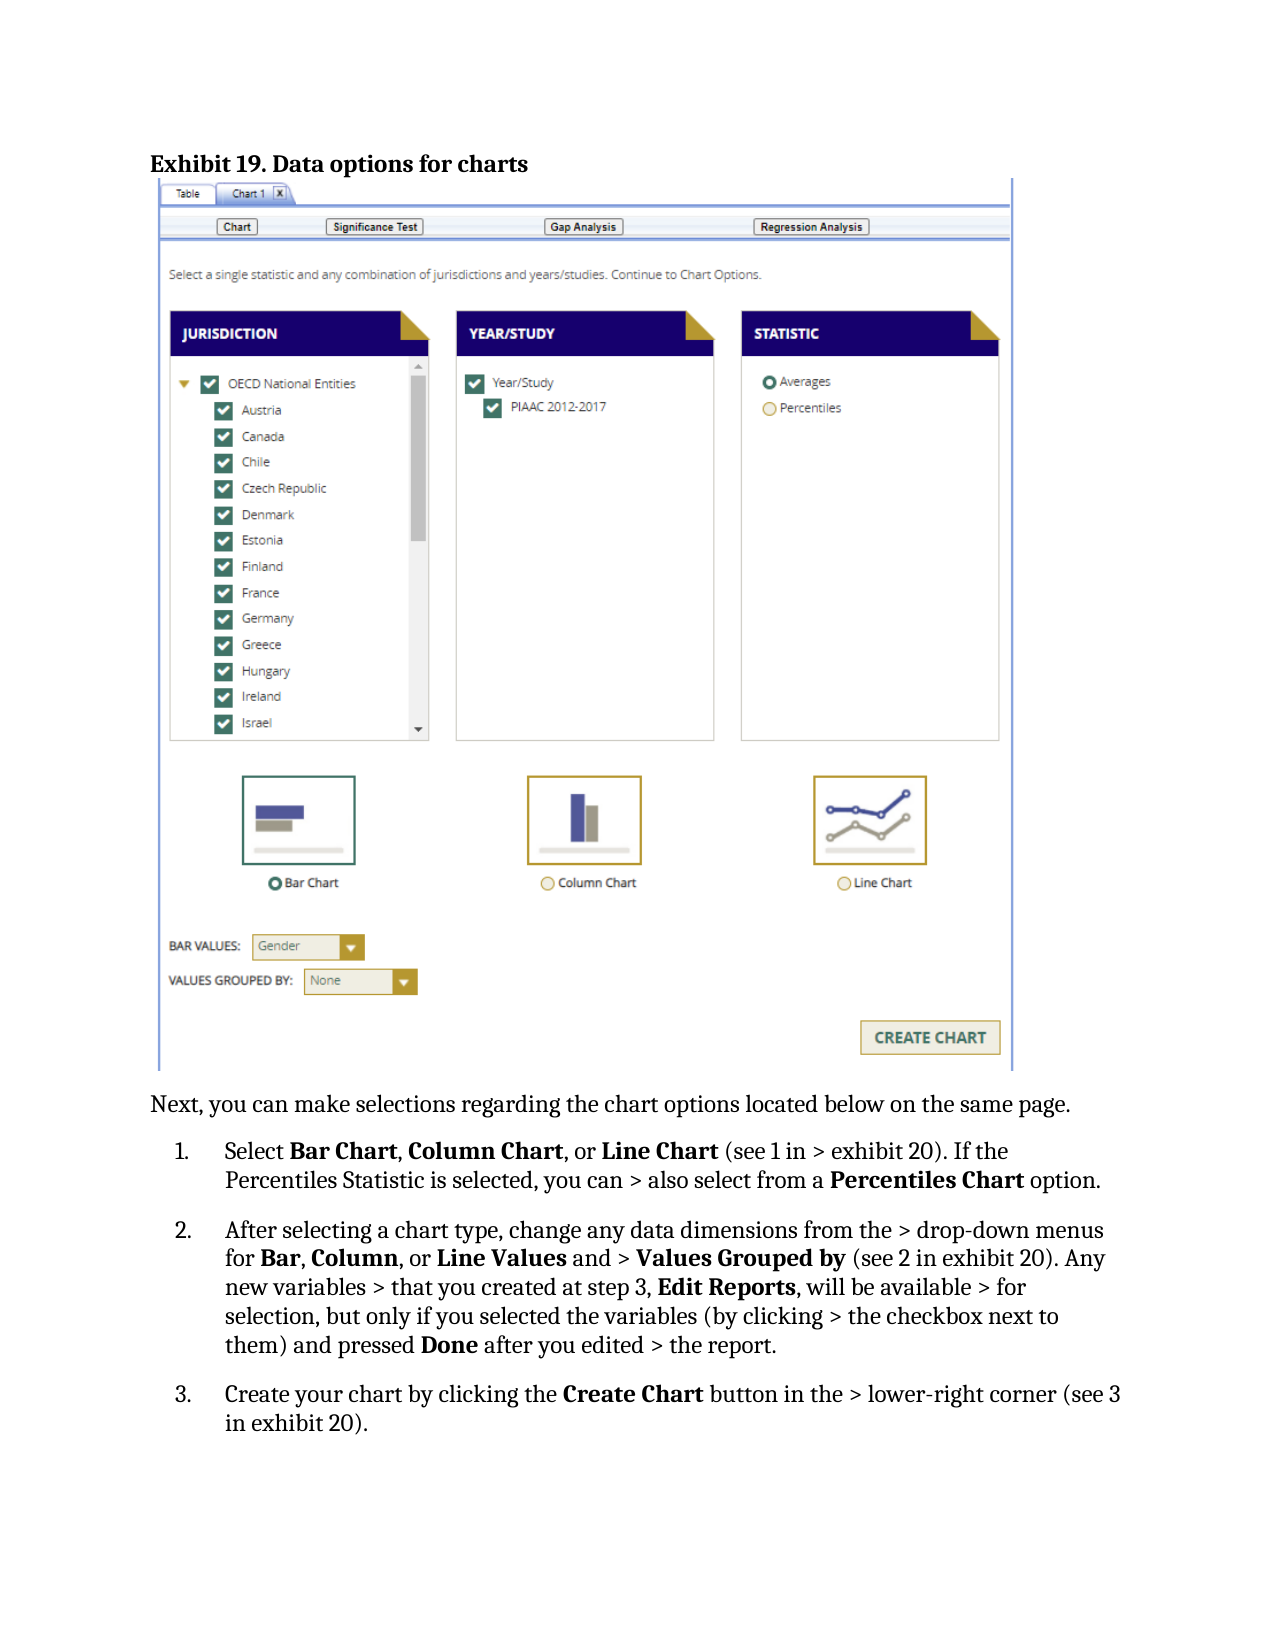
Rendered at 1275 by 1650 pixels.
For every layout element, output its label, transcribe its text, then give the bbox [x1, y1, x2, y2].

list Create your chart by clicking the Create Chart button in the > lower-right corner (see 3 in exhibit 20). [175, 1380, 1125, 1438]
text Next, you can make selections regarding the chart options located below on the same page. [150, 1090, 1125, 1118]
picture [150, 178, 1025, 1071]
list Select Bar Chart, Column Chart, or Line Chart (see 1 in > exhibit 20). If the Percentiles Statistic is selected, you can > also select from a Percentiles Chart option. [175, 1137, 1125, 1195]
list After selecting a chart type, change any data dimensions from the > drop-down menus for Bar, Column, or Line Values and > Values Grouped by (see 2 in exhibit 20). Any new variables > that you created at step 3, Edit Reports, will be available > for selection, but only if you selected the variables (by clicking > the checkbox next to them) and pressed Done after you edited > the report. [175, 1216, 1125, 1359]
